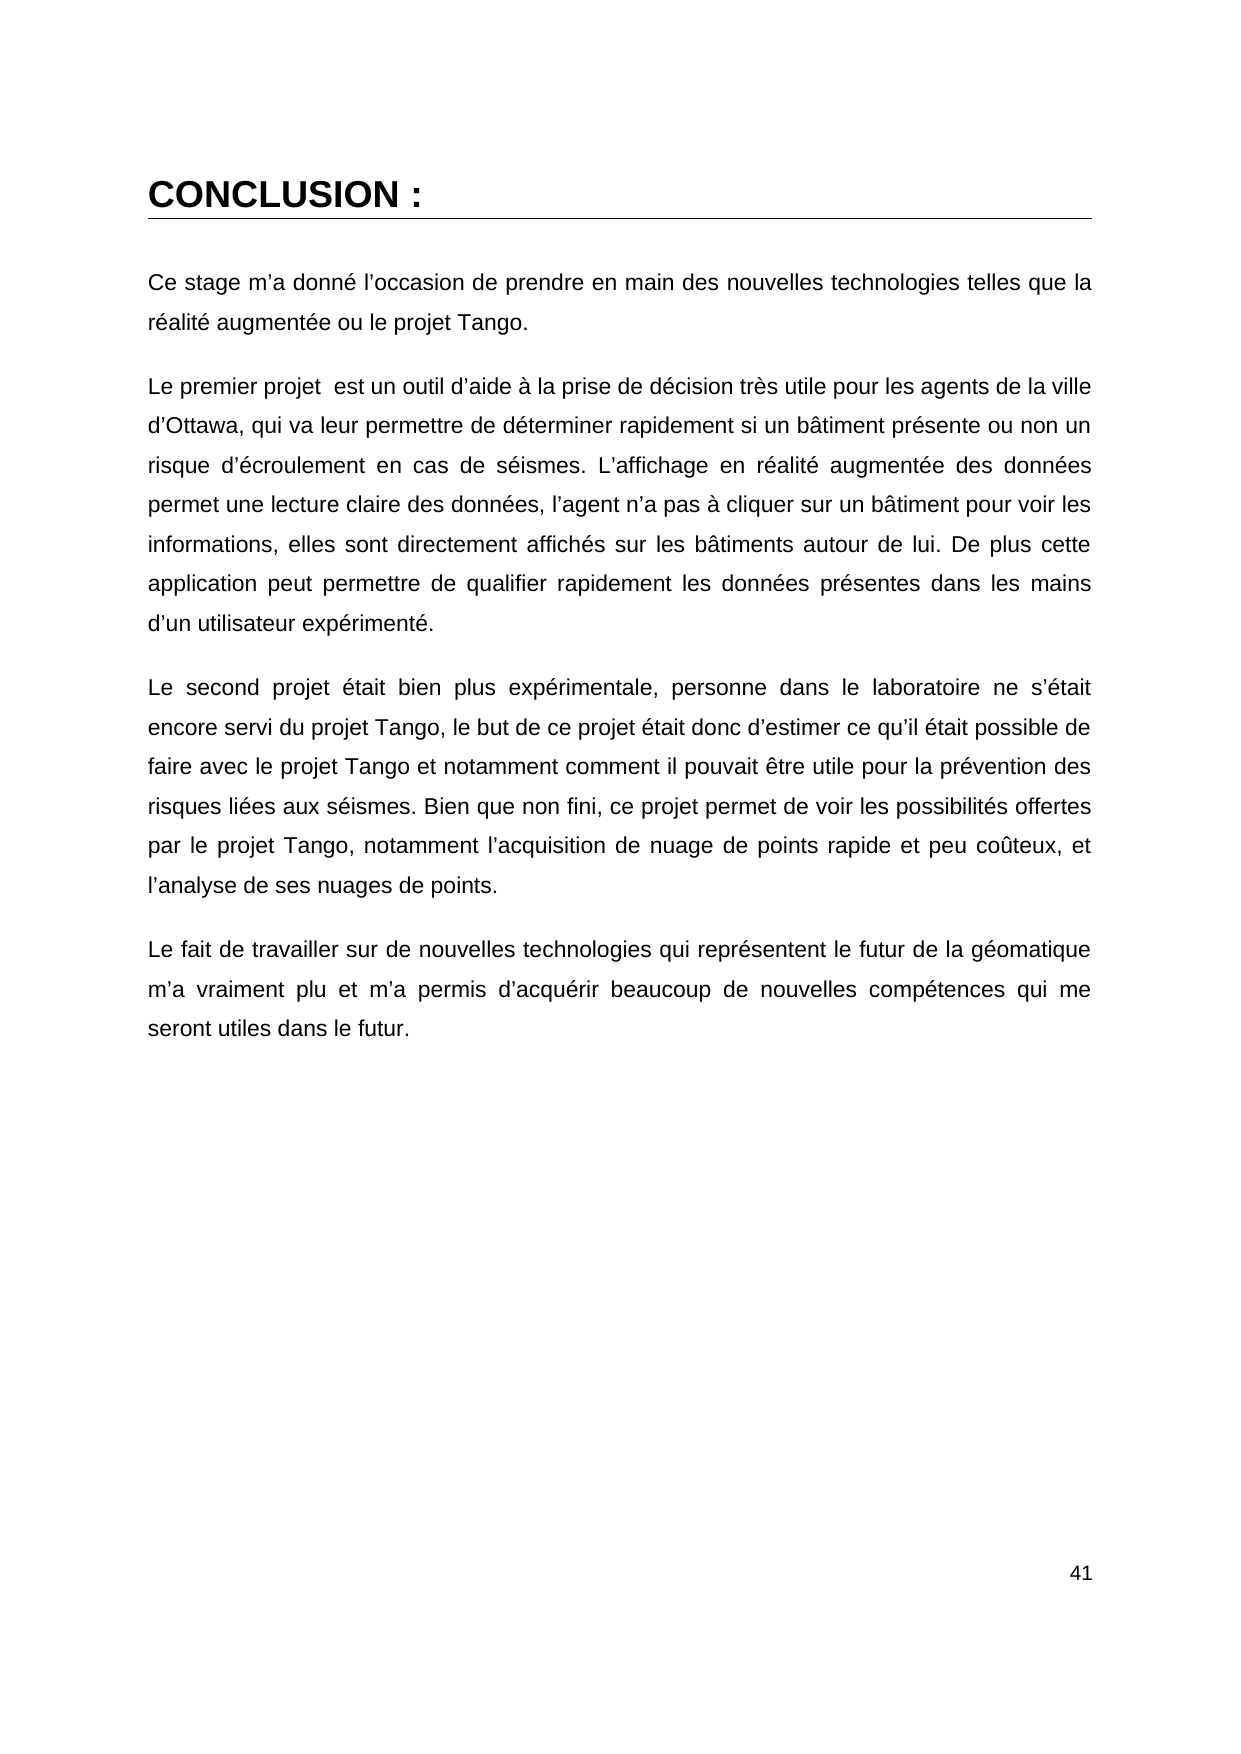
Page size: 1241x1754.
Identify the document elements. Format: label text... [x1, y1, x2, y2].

text Le premier projet est un outil d’aide à la prise de décision très utile pour les agents de la ville d’Ottawa, qui va leur permettre de déterminer rapidement si un bâtiment présente ou non un risque d’écroulement en cas de séismes. L’affichage en réalité augmentée des données permet une lecture claire des données, l’agent n’a pas à cliquer sur un bâtiment pour voir les informations, elles sont directement affichés sur les bâtiments autour de lui. De plus cette application peut permettre de qualifier rapidement les données présentes dans les mains d’un utilisateur expérimenté. [148, 373, 1092, 636]
text Ce stage m’a donné l’occasion de prendre en main des nouvelles technologies telles que la réalité augmentée ou le projet Tango. [148, 269, 1092, 335]
text Le second projet était bien plus expérimentale, personne dans le laboratoire ne s’était encore servi du projet Tango, le but de ce projet était donc d’estimer ce qu’il était possible de faire avec le projet Tango et notamment comment il pouvait être utile pour la prévention des risques liées aux séismes. Bien que non fini, ce projet permet de voir les possibilités offertes par le projet Tango, notamment l’acquisition de nuage de points rapide et peu coûteux, et l’analyse de ses nuages de points. [148, 674, 1092, 898]
text Le fait de travailler sur de nouvelles technologies qui représentent le futur de la géomatique m’a vraiment plu et m’a permis d’acquérir beaucoup de nouvelles compétences qui me seront utiles dans le futur. [148, 936, 1092, 1041]
subtitle Conclusion : [148, 173, 1092, 218]
